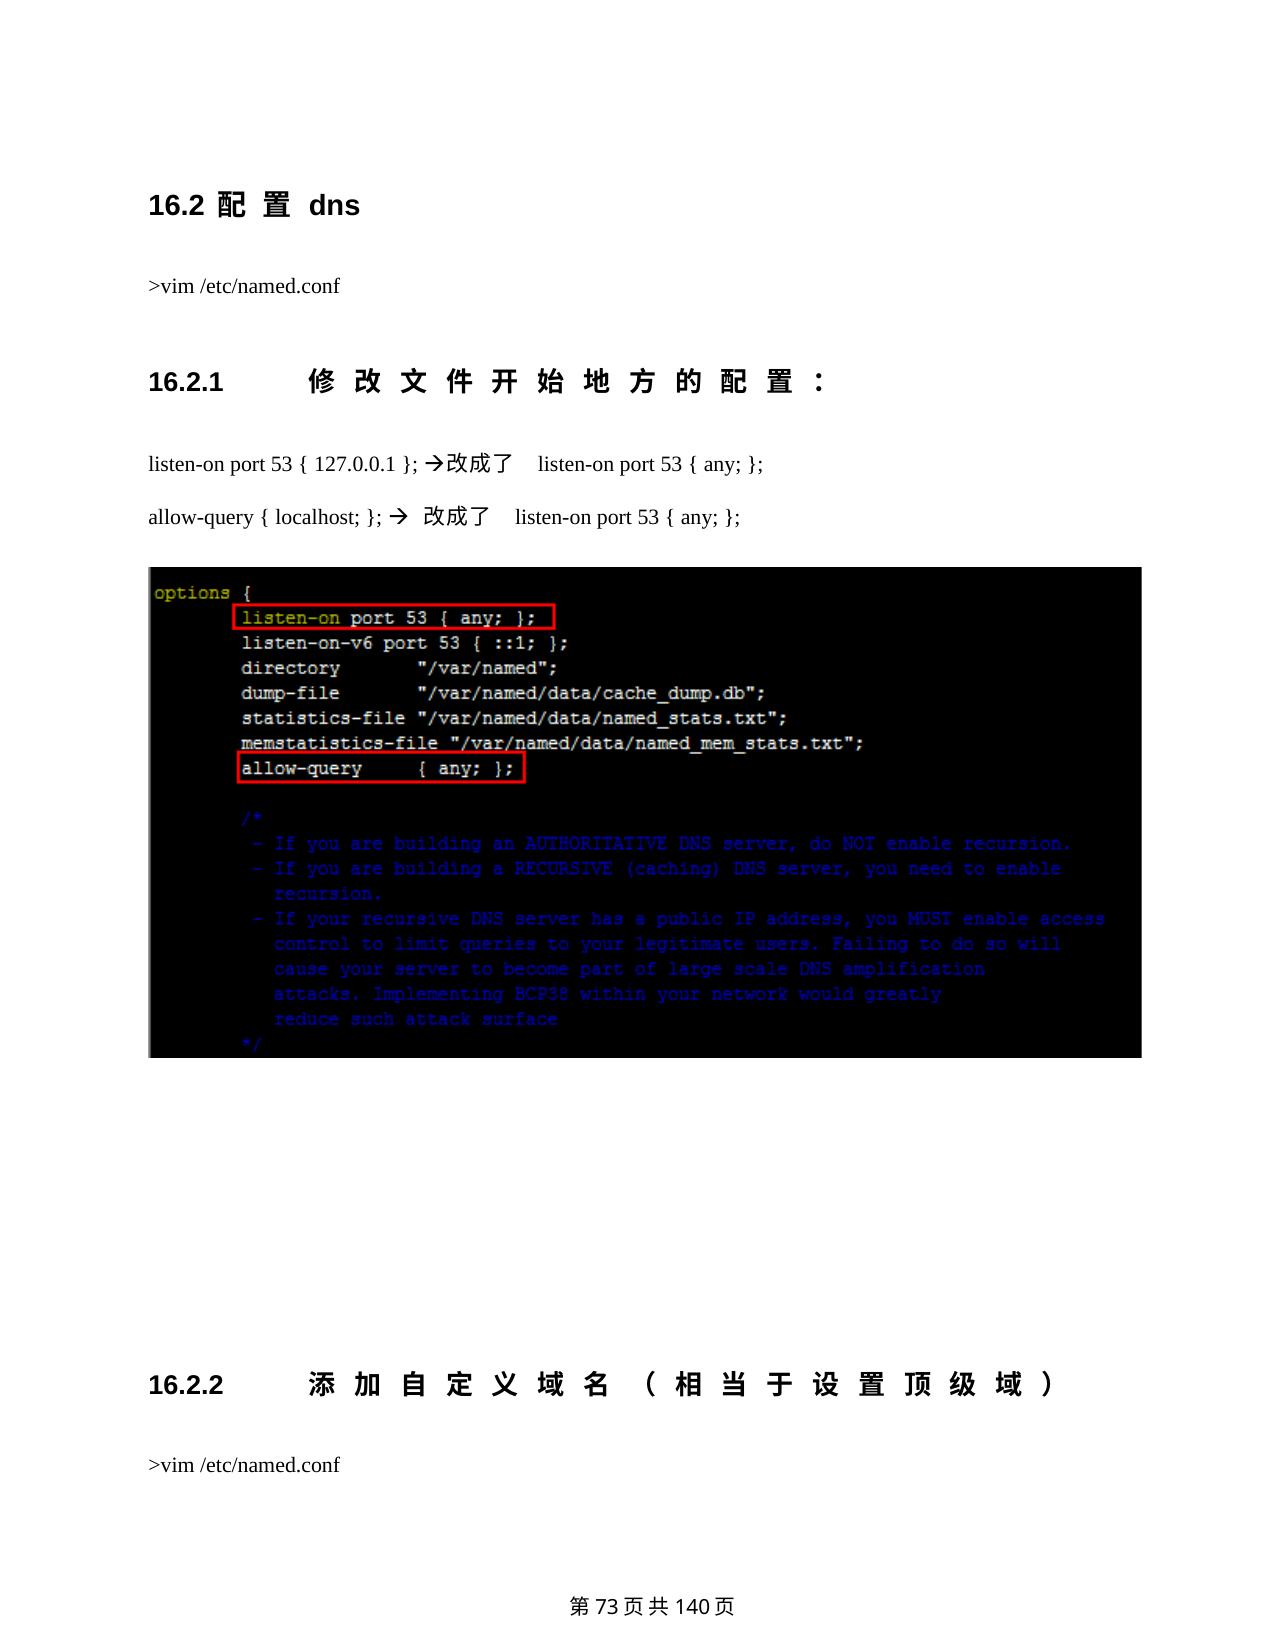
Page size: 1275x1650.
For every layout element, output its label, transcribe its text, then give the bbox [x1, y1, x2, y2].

text listen-on port 53 { 127.0.0.1 }; 改成了 listen-on port 53 { any; }; [148, 443, 1156, 481]
picture [148, 567, 1142, 1058]
text >vim /etc/named.conf [148, 1446, 1156, 1483]
subtitle 配置dns [148, 165, 1156, 240]
text >vim /etc/named.conf [148, 267, 1156, 305]
subtitle 添加自定义域名（相当于设置顶级域） [148, 1345, 1156, 1420]
text allow-query { localhost; }; 改成了 listen-on port 53 { any; }; [148, 496, 1156, 534]
subtitle 修改文件开始地方的配置： [148, 342, 1156, 417]
